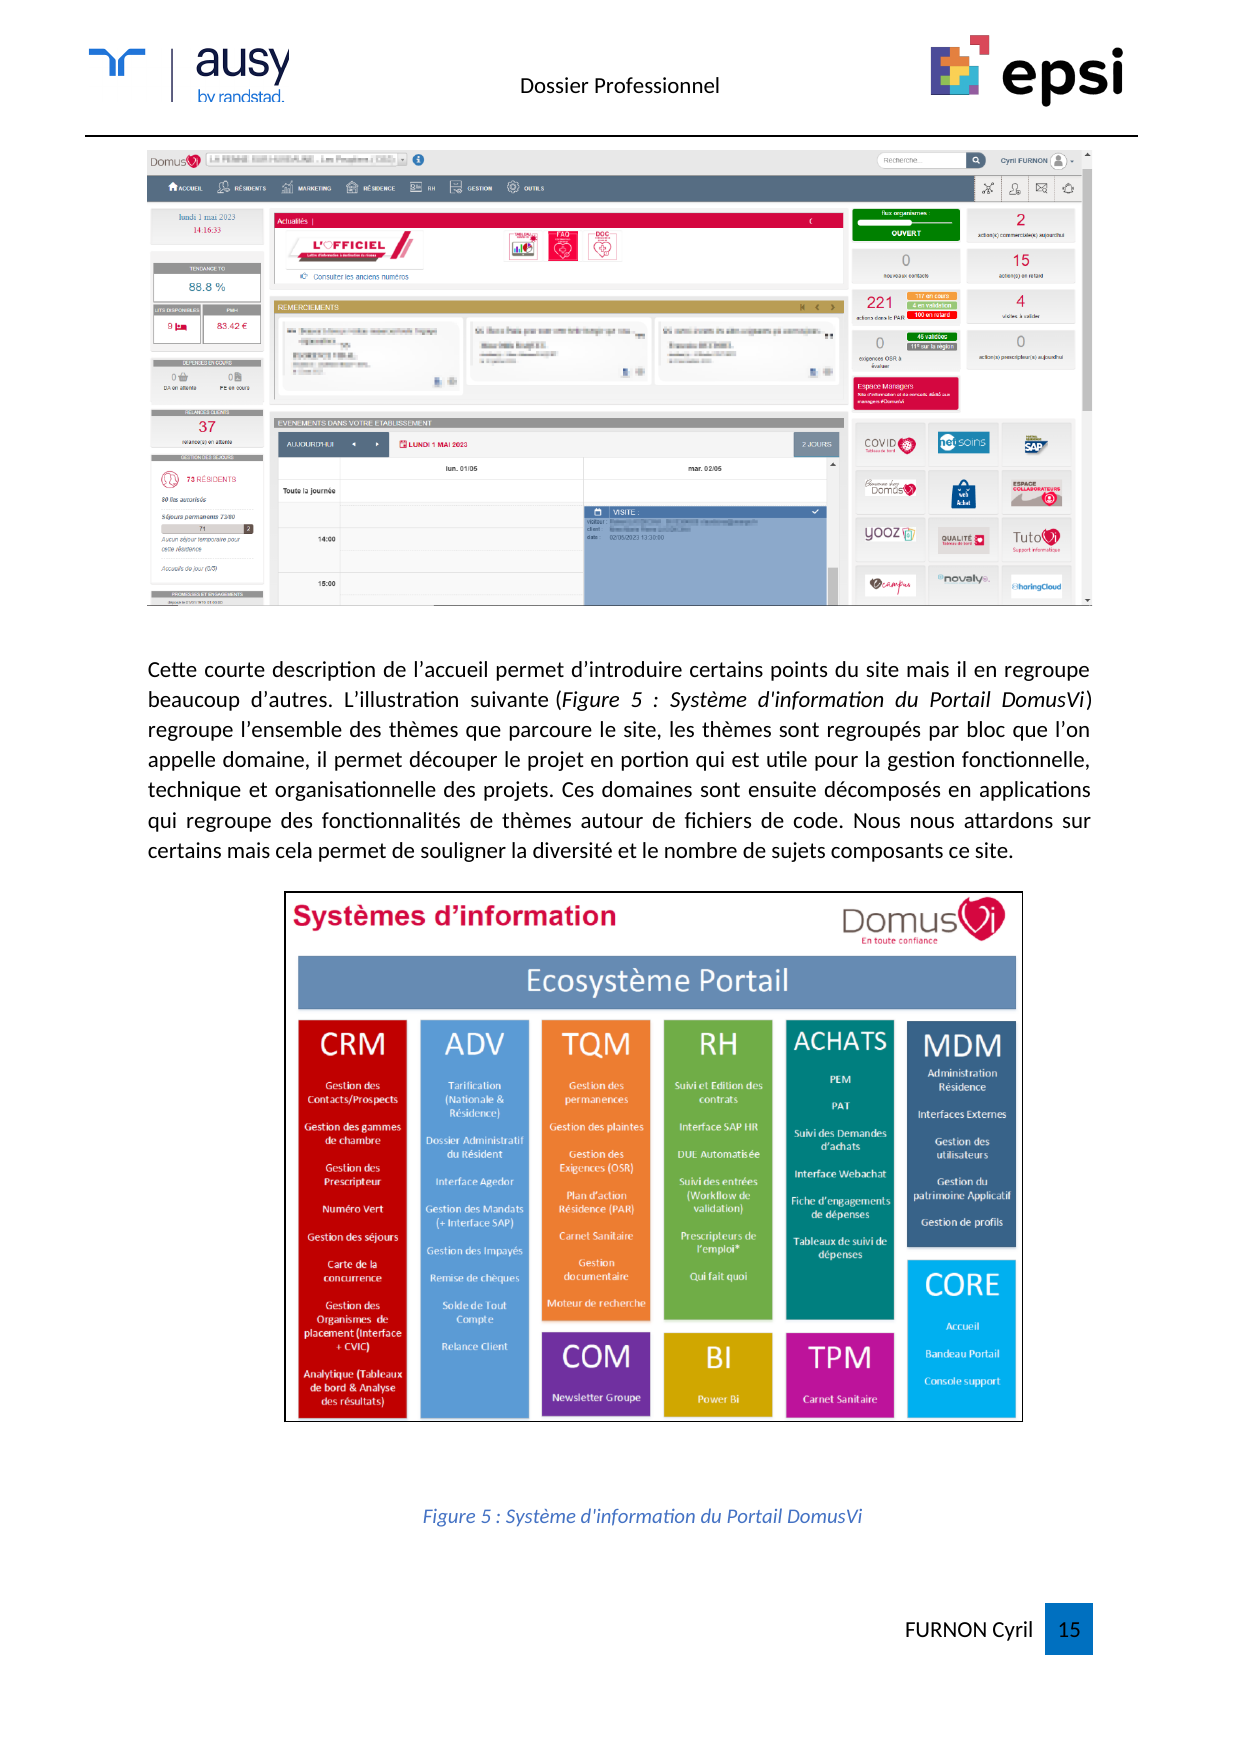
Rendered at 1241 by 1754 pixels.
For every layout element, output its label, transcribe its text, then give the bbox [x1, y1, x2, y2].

picture [147, 150, 1093, 606]
text Cette courte description de l’accueil permet d’introduire certains points du site mais il en regroupe beaucoup d’autres. L’illustration suivante (Figure 5 : Système d'information du Portail DomusVi) regroupe l’ensemble des thèmes que parcoure le site, les thèmes sont regroupés par bloc que l’on appelle domaine, il permet découper le projet en portion qui est utile pour la gestion fonctionnelle, technique et organisationnelle des projets. Ces domaines sont ensuite décomposés en applications qui regroupe des fonctionnalités de thèmes autour de fichiers de code. Nous nous attardons sur certains mais cela permet de souligner la diversité et le nombre de sujets composants ce site. [148, 655, 1093, 864]
picture [286, 893, 1022, 1421]
picture [88, 48, 289, 102]
